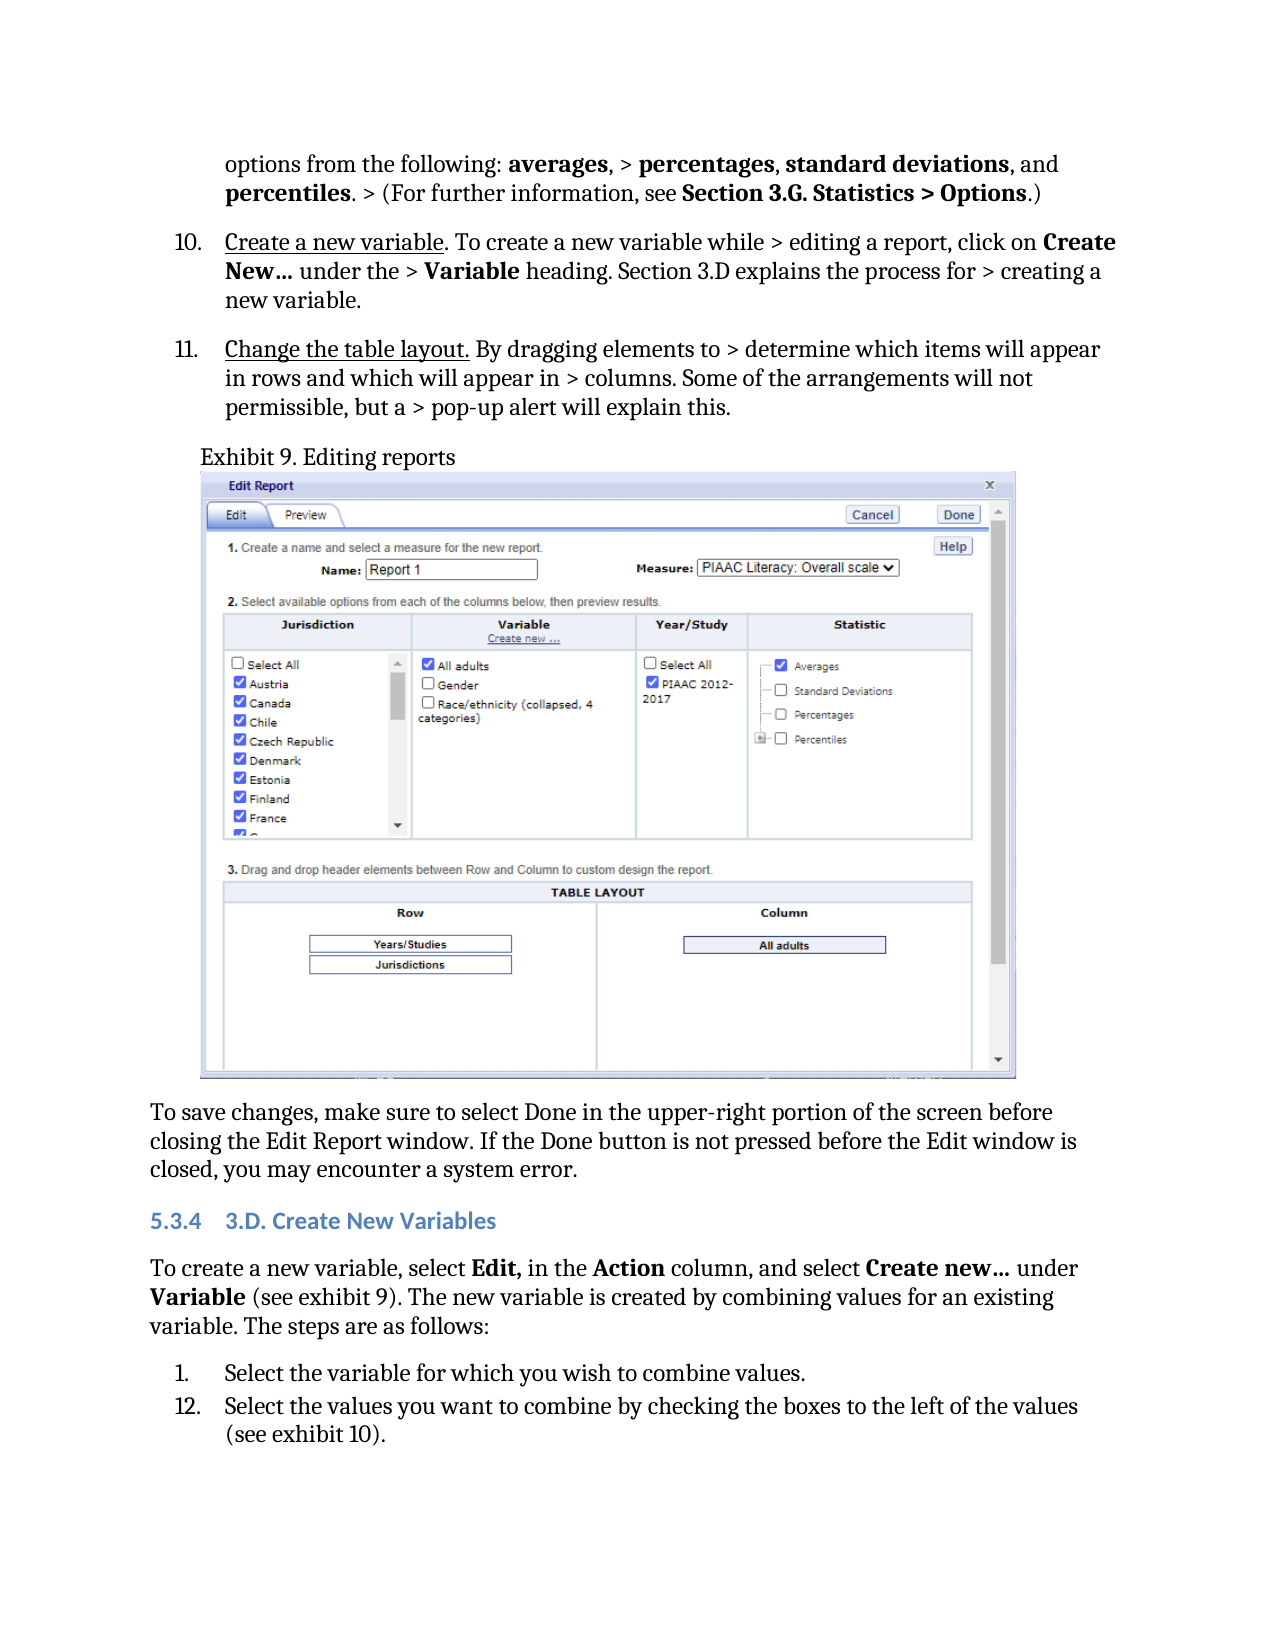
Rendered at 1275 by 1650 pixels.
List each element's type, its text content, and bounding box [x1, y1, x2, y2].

list Select the variable for which you wish to combine values. [175, 1359, 1125, 1388]
list Change the table layout. By dragging elements to > determine which items will appear in rows and which will appear in > columns. Some of the arrangements will not permissible, but a > pop-up alert will explain this. [175, 335, 1125, 422]
text To save changes, make sure to select Done in the upper-right portion of the screen before closing the Edit Report window. If the Done button is not pressed before the Edit window is closed, you may encounter a system error. [150, 1098, 1125, 1184]
picture [200, 471, 1017, 1079]
list Select the values you want to combine by checking the boxes to the left of the values (see exhibit 10). [175, 1392, 1125, 1449]
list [175, 150, 1125, 207]
list Create a new variable. To create a new variable while > editing a report, click on Create New… under the > Variable heading. Section 3.D explains the process for > creating a new variable. [175, 228, 1125, 314]
text To create a new variable, select Edit, in the Action column, and select Create new… under Variable (see exhibit 9). The new variable is created by combining values for an existing variable. The steps are as follows: [150, 1254, 1125, 1340]
subtitle 5.3.4 3.D. Create New Variables [150, 1205, 1125, 1235]
